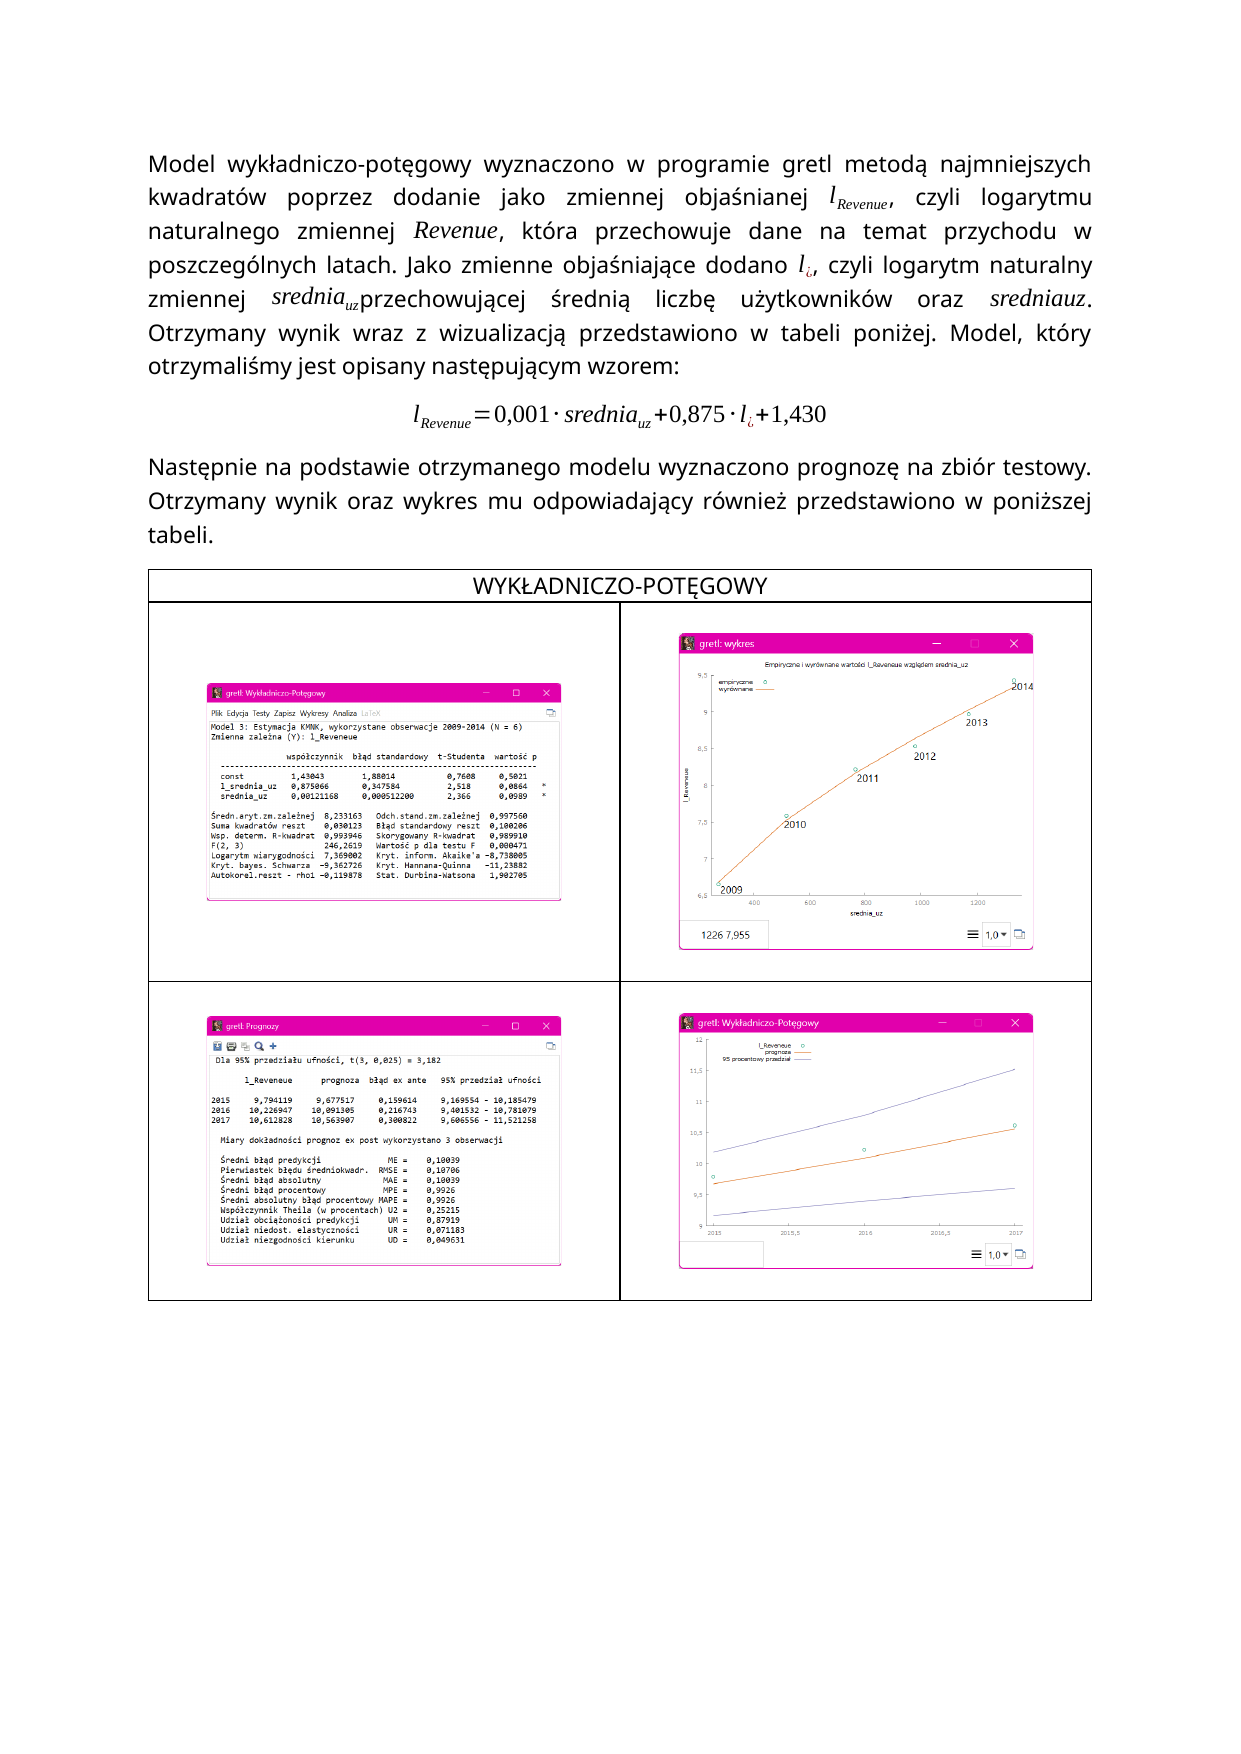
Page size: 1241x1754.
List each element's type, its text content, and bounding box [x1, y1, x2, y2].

picture [678, 633, 1034, 950]
table_cell [149, 982, 619, 1300]
picture [206, 683, 562, 901]
picture [206, 1016, 562, 1266]
picture [678, 1013, 1034, 1269]
table_cell [621, 982, 1091, 1300]
text Model wykładniczo-potęgowy wyznaczono w programie gretl metodą najmniejszych kwadratów poprzez dodanie jako zmiennej objaśnianej , czyli logarytmu naturalnego zmiennej , która przechowuje dane na temat przychodu w poszczególnych latach. Jako zmienne objaśniające dodano , czyli logarytm naturalny zmiennej przechowującej średnią liczbę użytkowników oraz . Otrzymany wynik wraz z wizualizacją przedstawiono w tabeli poniżej. Model, który otrzymaliśmy jest opisany następującym wzorem: [148, 148, 1093, 382]
text Następnie na podstawie otrzymanego modelu wyznaczono prognozę na zbiór testowy. Otrzymany wynik oraz wykres mu odpowiadający również przedstawiono w poniższej tabeli. [148, 451, 1093, 550]
table_cell [621, 603, 1091, 981]
table_header WYKŁADNICZO-POTĘGOWY [149, 570, 1091, 601]
table_cell [149, 603, 619, 981]
